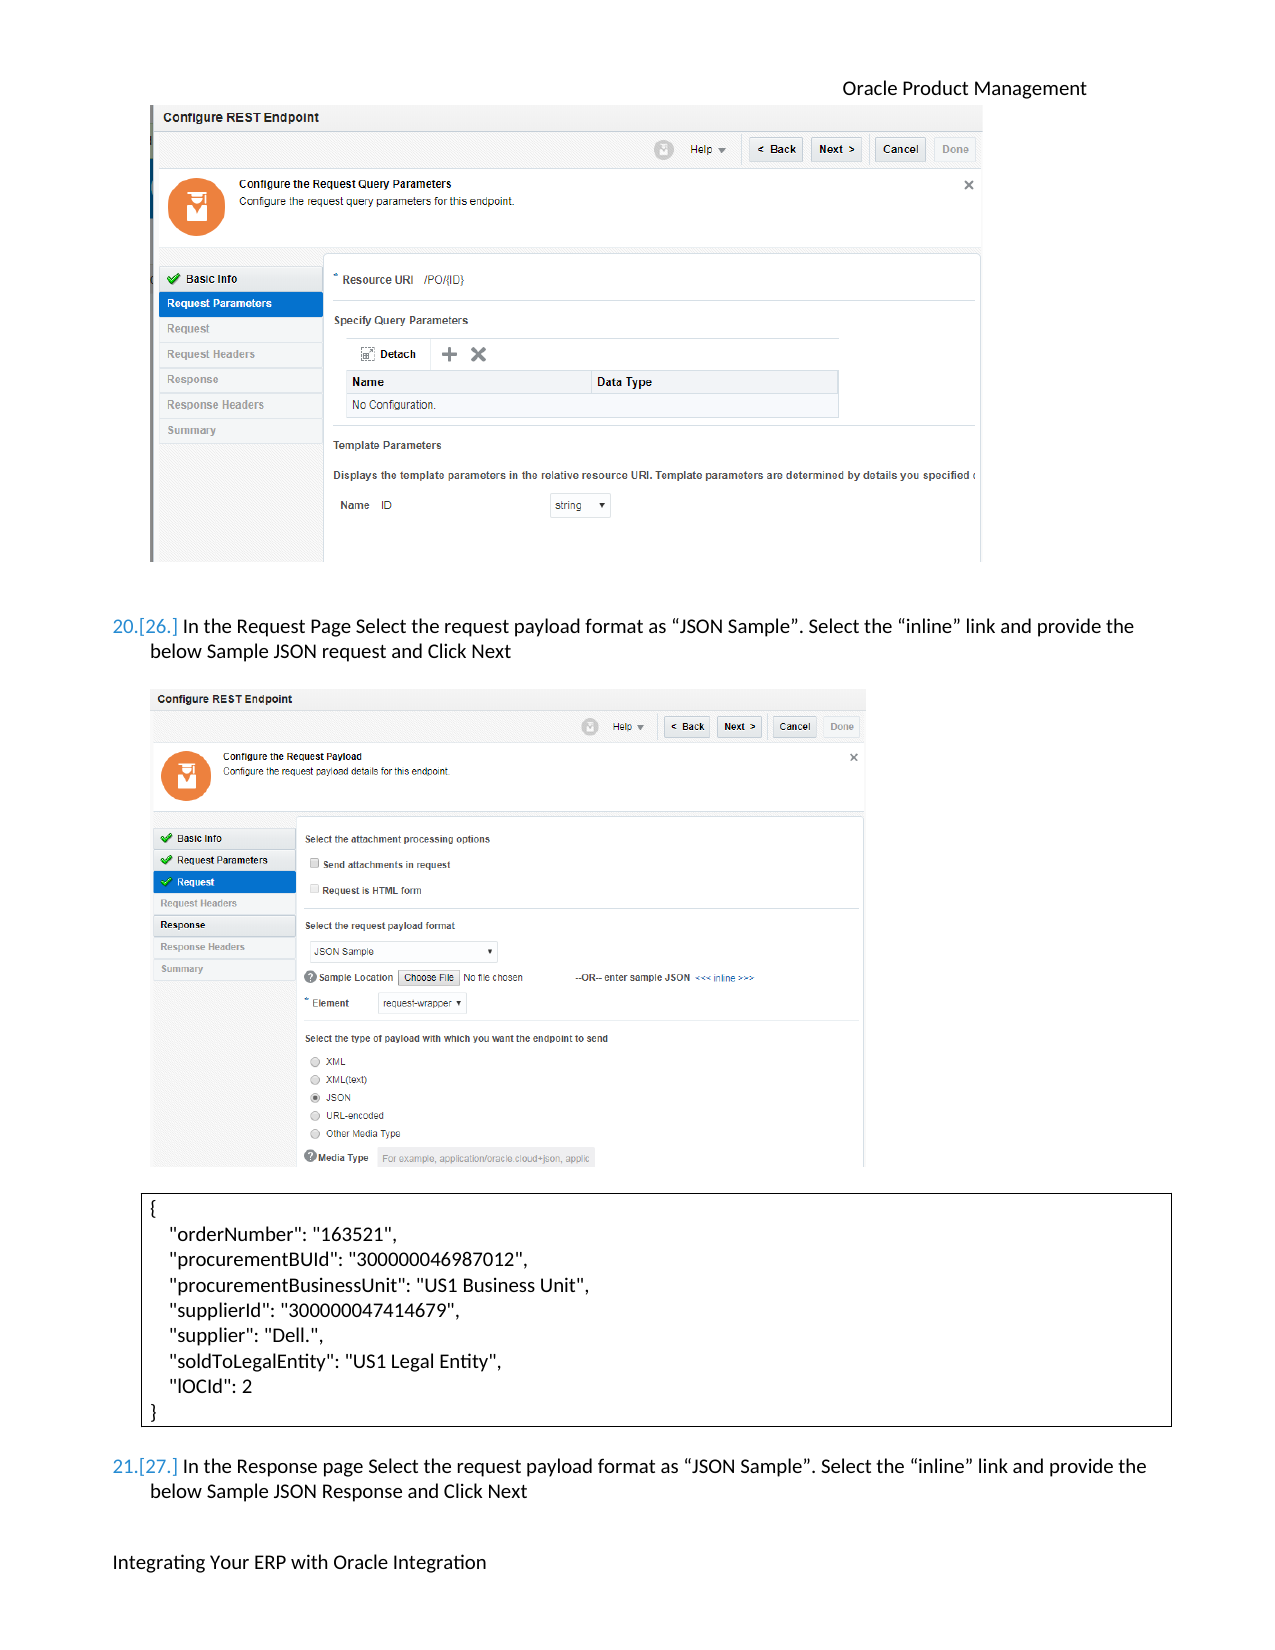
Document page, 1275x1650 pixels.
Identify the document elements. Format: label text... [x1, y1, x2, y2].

picture [150, 689, 866, 1167]
list "lOCId": 2 [142, 1370, 1171, 1396]
list "procurementBusinessUnit": "US1 Business Unit", [142, 1269, 1171, 1294]
picture [150, 105, 983, 562]
list "supplier": "Dell.", [142, 1319, 1171, 1345]
list } [142, 1396, 1171, 1426]
list In the Response page Select the request payload format as “JSON Sample”. Select the “inline” link and provide the below Sample JSON Response and Click Next [112, 1453, 1162, 1504]
list "procurementBUId": "300000046987012", [142, 1243, 1171, 1269]
list "supplierId": "300000047414679", [142, 1294, 1171, 1319]
list "soldToLegalEntity": "US1 Legal Entity", [142, 1345, 1171, 1370]
list "orderNumber": "163521", [142, 1218, 1171, 1243]
list In the Request Page Select the request payload format as “JSON Sample”. Select the “inline” link and provide the below Sample JSON request and Click Next [112, 613, 1162, 664]
list { [142, 1194, 1171, 1218]
